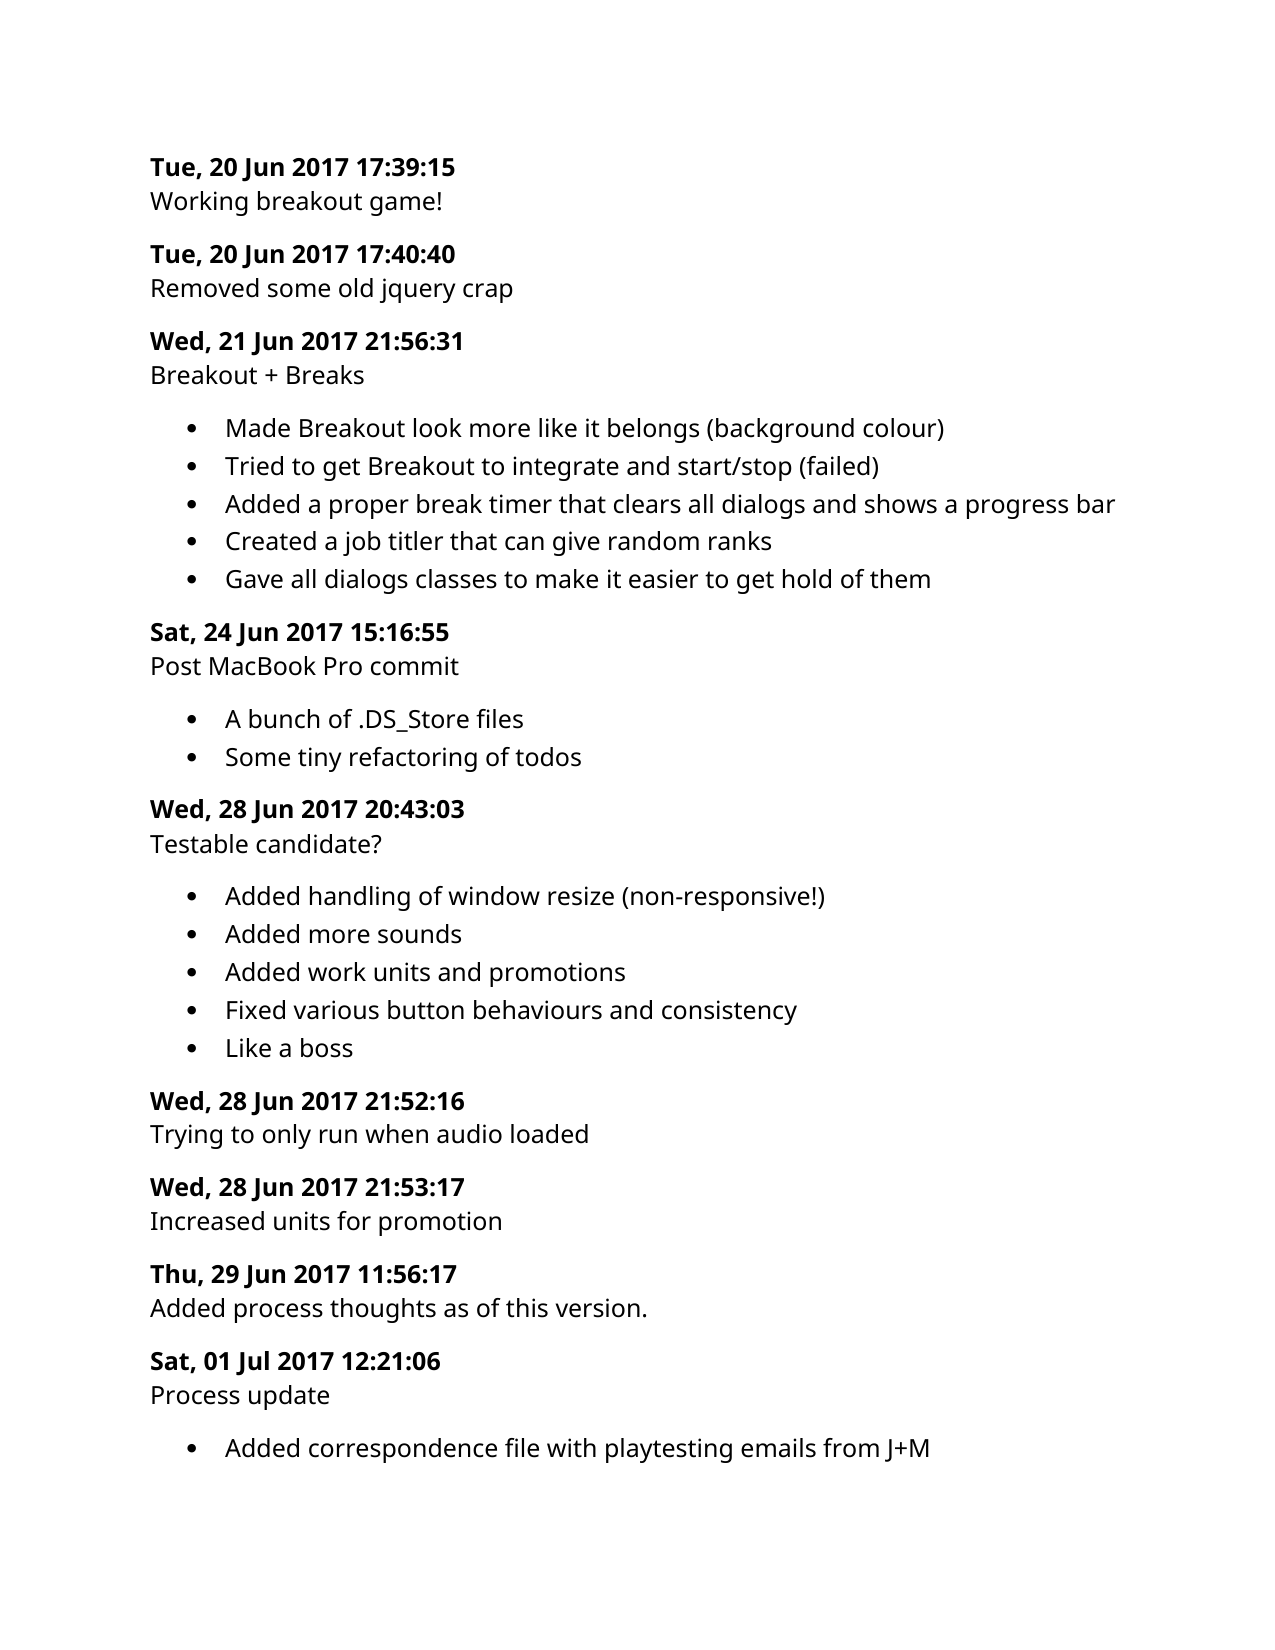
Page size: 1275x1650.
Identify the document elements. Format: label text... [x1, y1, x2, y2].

text Tue, 20 Jun 2017 17:40:40 Removed some old jquery crap [150, 237, 1125, 305]
list Added handling of window resize (non-responsive!) [187, 879, 1125, 913]
list Tried to get Breakout to integrate and start/stop (failed) [187, 448, 1125, 482]
list Like a boss [187, 1030, 1125, 1064]
text Wed, 28 Jun 2017 21:53:17 Increased units for promotion [150, 1170, 1125, 1238]
text Thu, 29 Jun 2017 11:56:17 Added process thoughts as of this version. [150, 1257, 1125, 1325]
list Added work units and promotions [187, 955, 1125, 989]
text Tue, 20 Jun 2017 17:39:15 Working breakout game! [150, 150, 1125, 218]
text Wed, 28 Jun 2017 20:43:03 Testable candidate? [150, 792, 1125, 860]
text Wed, 28 Jun 2017 21:52:16 Trying to only run when audio loaded [150, 1083, 1125, 1151]
text Sat, 01 Jul 2017 12:21:06 Process update [150, 1344, 1125, 1412]
list Some tiny refactoring of todos [187, 739, 1125, 773]
list Gave all dialogs classes to make it easier to get hold of them [187, 562, 1125, 596]
list Added a proper break timer that clears all dialogs and shows a progress bar [187, 486, 1125, 520]
list Added more sounds [187, 917, 1125, 951]
list Made Breakout look more like it belongs (background colour) [187, 411, 1125, 445]
text Sat, 24 Jun 2017 15:16:55 Post MacBook Pro commit [150, 615, 1125, 683]
text Wed, 21 Jun 2017 21:56:31 Breakout + Breaks [150, 324, 1125, 392]
list Created a job titler that can give random ranks [187, 524, 1125, 558]
list Fixed various button behaviours and consistency [187, 992, 1125, 1027]
list A bunch of .DS_Store files [187, 702, 1125, 736]
list Added correspondence file with playtesting emails from J+M [187, 1431, 1125, 1465]
